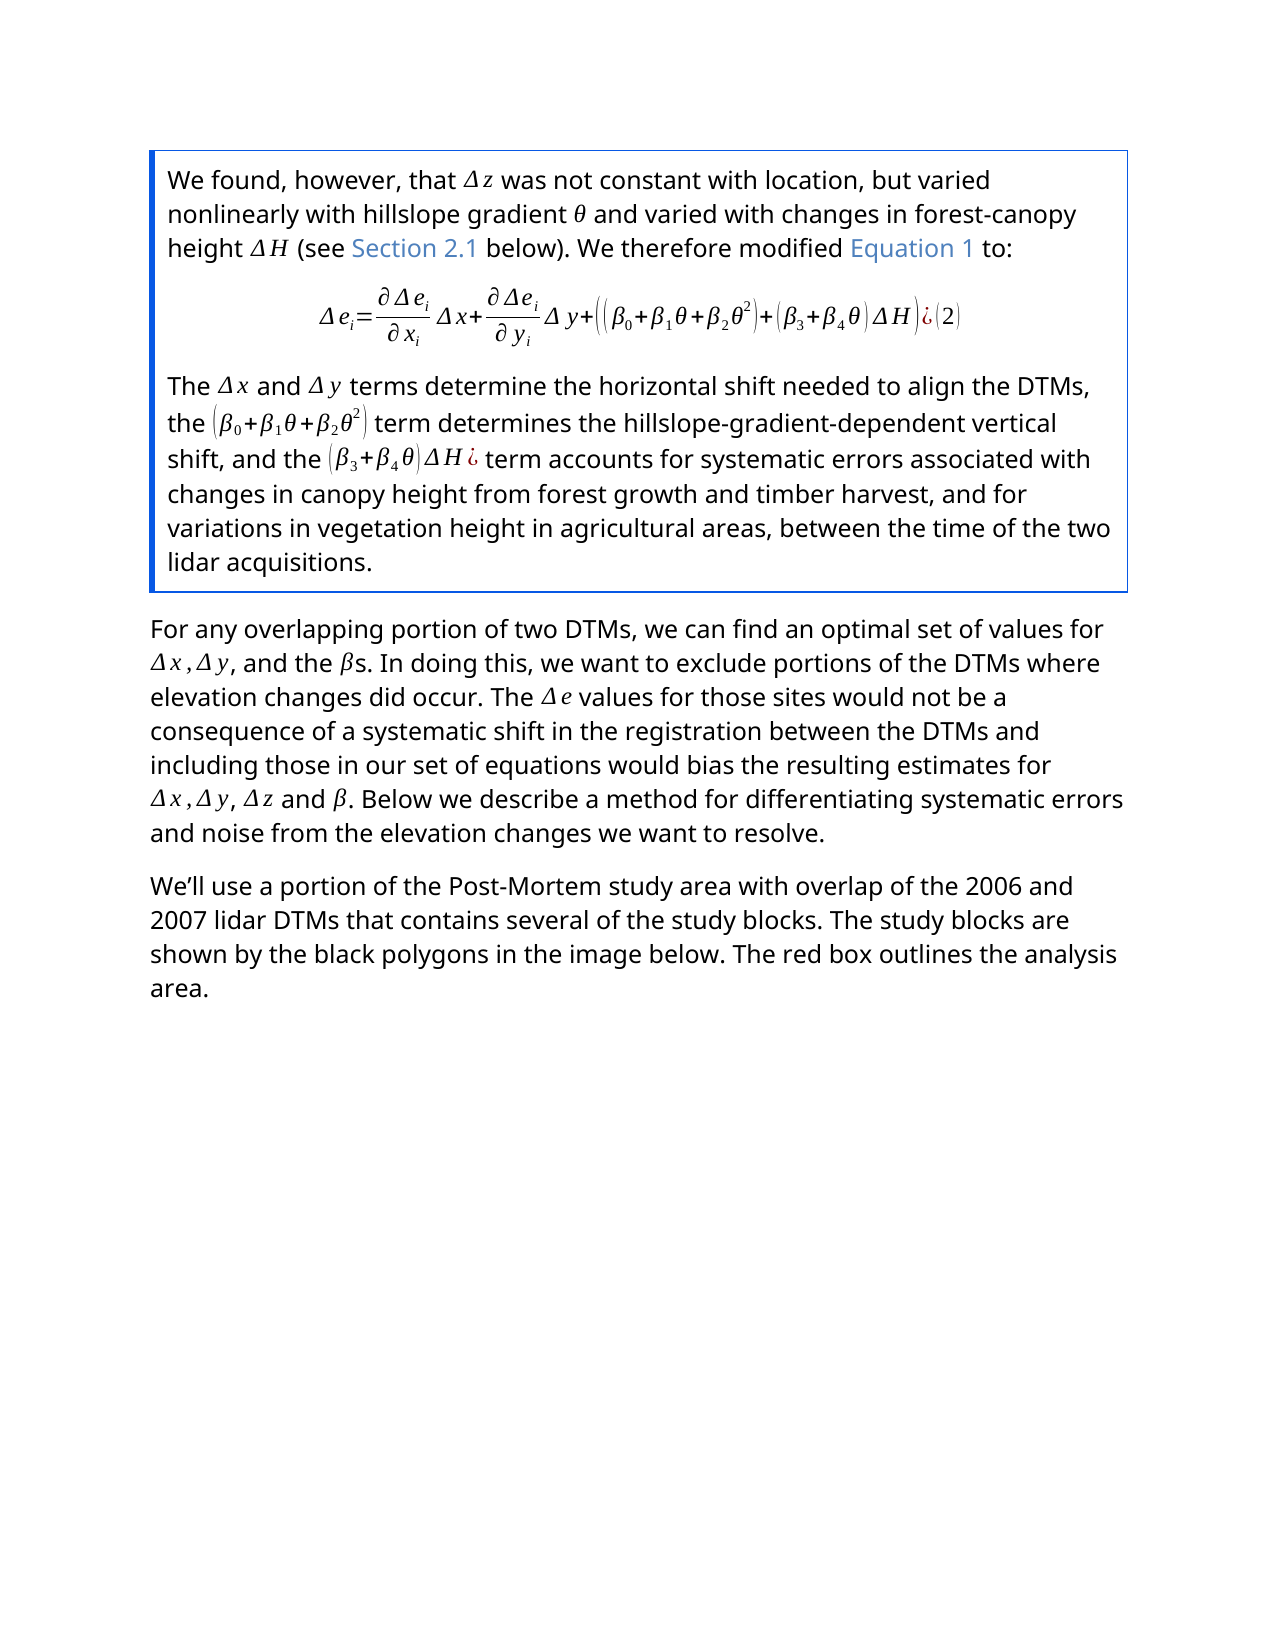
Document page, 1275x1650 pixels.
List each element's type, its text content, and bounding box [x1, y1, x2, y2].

text We’ll use a portion of the Post-Mortem study area with overlap of the 2006 and 2007 lidar DTMs that contains several of the study blocks. The study blocks are shown by the black polygons in the image below. The red box outlines the analysis area. [150, 868, 1125, 1005]
table_cell We found, however, that was not constant with location, but varied nonlinearly with hillslope gradient and varied with changes in forest-canopy height (see Section 2.1 below). We therefore modified Equation 1 to: The and terms determine the horizontal shift needed to align the DTMs, the term determines the hillslope-gradient-dependent vertical shift, and the term accounts for systematic errors associated with changes in canopy height from forest growth and timber harvest, and for variations in vegetation height in agricultural areas, between the time of the two lidar acquisitions. [155, 151, 1127, 591]
text For any overlapping portion of two DTMs, we can find an optimal set of values for , and the s. In doing this, we want to exclude portions of the DTMs where elevation changes did occur. The values for those sites would not be a consequence of a systematic shift in the registration between the DTMs and including those in our set of equations would bias the resulting estimates for , and . Below we describe a method for differentiating systematic errors and noise from the elevation changes we want to resolve. [150, 611, 1125, 850]
